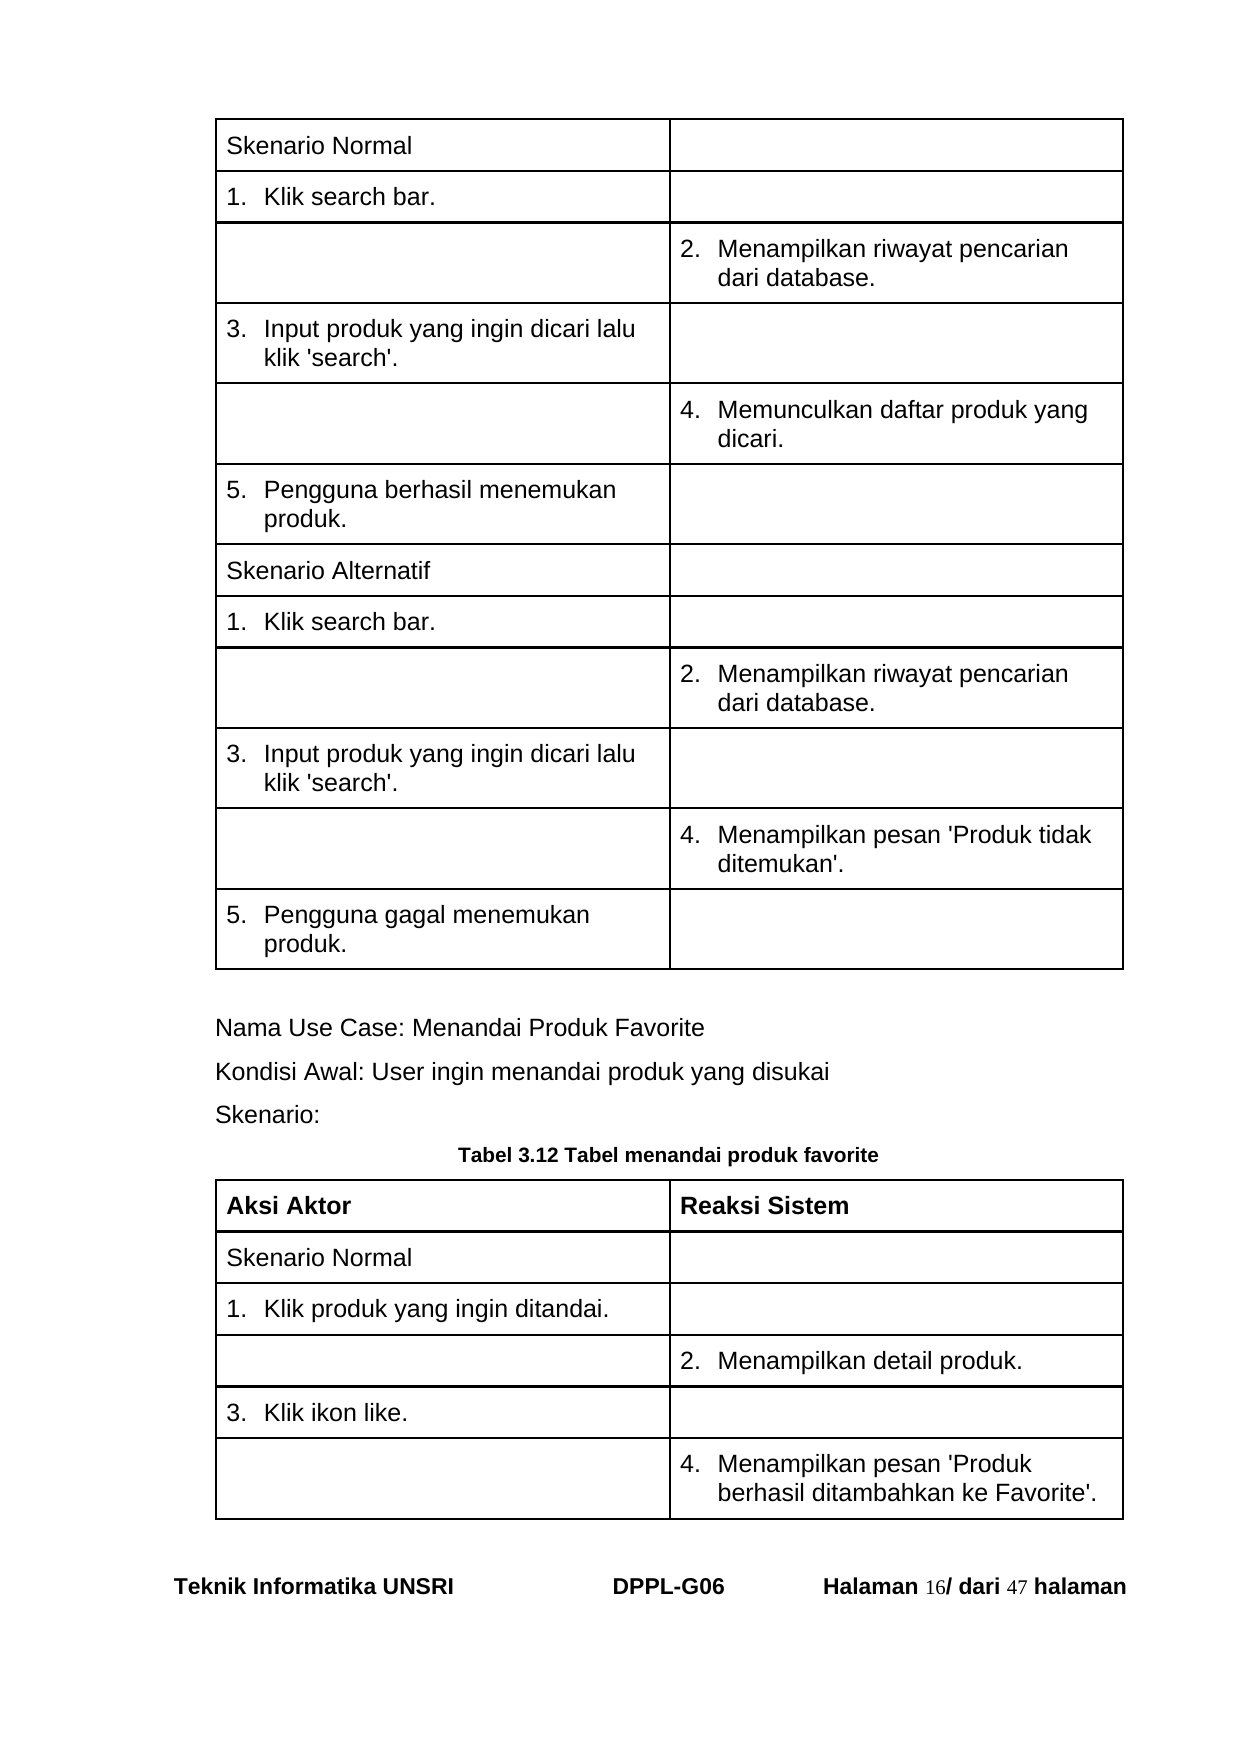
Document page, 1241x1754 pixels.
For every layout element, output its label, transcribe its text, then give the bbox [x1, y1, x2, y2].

table_cell Menampilkan riwayat pencarian dari database. [671, 224, 1122, 302]
table_cell Klik ikon like. [217, 1388, 669, 1437]
table_cell Pengguna berhasil menemukan produk. [217, 465, 669, 543]
text Kondisi Awal: User ingin menandai produk yang disukai [215, 1056, 1122, 1085]
table_cell Menampilkan riwayat pencarian dari database. [671, 649, 1122, 727]
table_cell Klik search bar. [217, 172, 669, 221]
table_cell Menampilkan pesan 'Produk berhasil ditambahkan ke Favorite'. [671, 1439, 1122, 1517]
table_cell [671, 120, 1122, 170]
table_cell [671, 304, 1122, 382]
table_cell [671, 545, 1122, 595]
table_cell [217, 384, 669, 463]
table_cell Input produk yang ingin dicari lalu klik 'search'. [217, 304, 669, 382]
table_header Aksi Aktor [217, 1181, 669, 1230]
table_cell [217, 1439, 669, 1517]
table_cell Skenario Normal [217, 120, 669, 170]
table_cell [217, 649, 669, 727]
table_cell [671, 1284, 1122, 1334]
table_cell Menampilkan pesan 'Produk tidak ditemukan'. [671, 809, 1122, 888]
table_cell [217, 224, 669, 302]
table_cell [671, 172, 1122, 221]
table_cell [671, 729, 1122, 807]
table_cell [671, 1388, 1122, 1437]
table_cell [671, 465, 1122, 543]
table_cell Skenario Normal [217, 1233, 669, 1282]
table_header Reaksi Sistem [671, 1181, 1122, 1230]
table_cell [217, 809, 669, 888]
table_cell [671, 597, 1122, 646]
table_cell Memunculkan daftar produk yang dicari. [671, 384, 1122, 463]
text Tabel 3.12 Tabel menandai produk favorite [215, 1143, 1122, 1167]
table_cell Pengguna gagal menemukan produk. [217, 890, 669, 968]
table_cell Input produk yang ingin dicari lalu klik 'search'. [217, 729, 669, 807]
text Nama Use Case: Menandai Produk Favorite [215, 1013, 1122, 1042]
table_cell Klik search bar. [217, 597, 669, 646]
text Skenario: [215, 1099, 1122, 1128]
table_cell Klik produk yang ingin ditandai. [217, 1284, 669, 1334]
table_cell Menampilkan detail produk. [671, 1336, 1122, 1385]
table_cell [671, 1233, 1122, 1282]
table_cell [671, 890, 1122, 968]
table_cell Skenario Alternatif [217, 545, 669, 595]
table_cell [217, 1336, 669, 1385]
